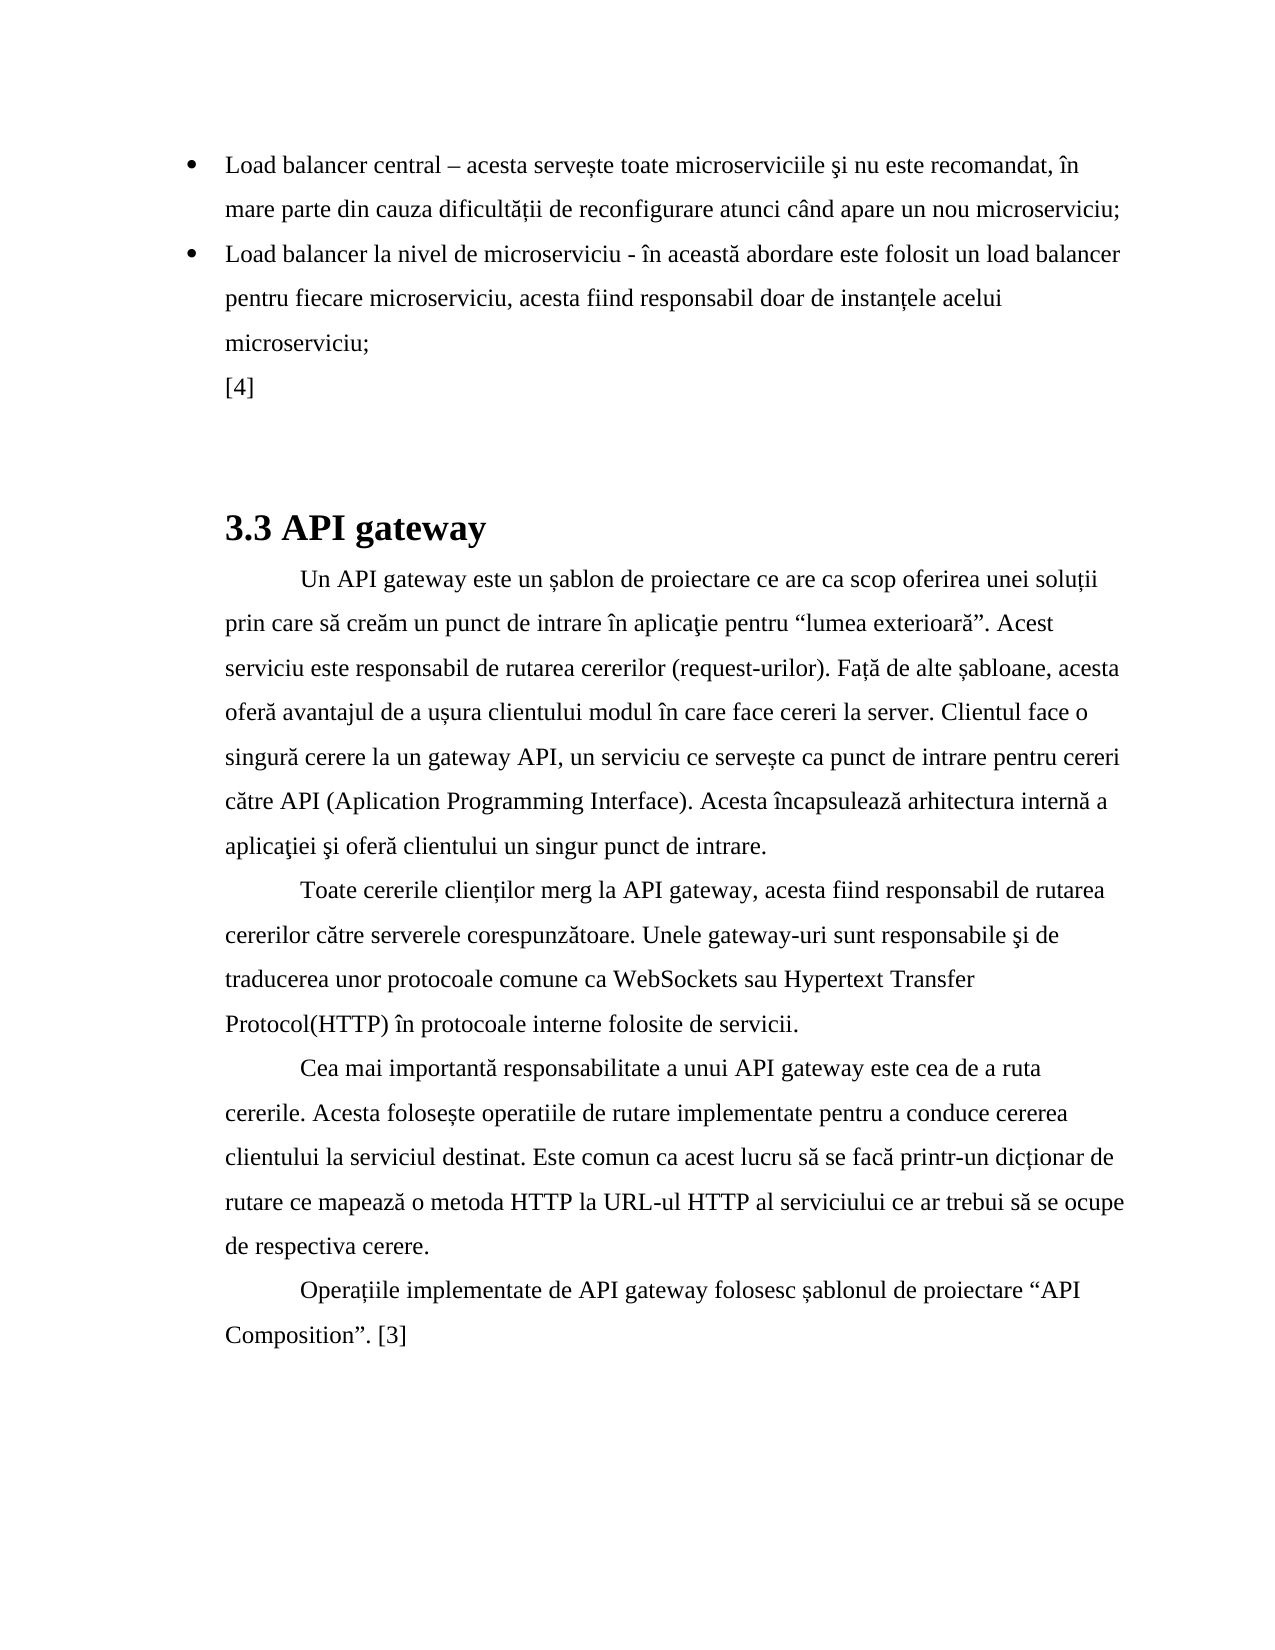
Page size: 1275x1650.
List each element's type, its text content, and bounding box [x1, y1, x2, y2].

list Cea mai importantă responsabilitate a unui API gateway este cea de a ruta cererile. Acesta folosește operatiile de rutare implementate pentru a conduce cererea clientului la serviciul destinat. Este comun ca acest lucru să se facă printr-un dicționar de rutare ce mapează o metoda HTTP la URL-ul HTTP al serviciului ce ar trebui să se ocupe de respectiva cerere. [225, 1053, 1125, 1260]
list Load balancer central – acesta servește toate microserviciile şi nu este recomandat, în mare parte din cauza dificultății de reconfigurare atunci când apare un nou microserviciu; [187, 150, 1125, 223]
list Load balancer la nivel de microserviciu - în această abordare este folosit un load balancer pentru fiecare microserviciu, acesta fiind responsabil doar de instanțele acelui microserviciu; [187, 239, 1125, 357]
list Operațiile implementate de API gateway folosesc șablonul de proiectare “API Composition”. [3] [225, 1276, 1125, 1349]
list 3.3 API gateway Un API gateway este un șablon de proiectare ce are ca scop oferirea unei soluții prin care să creăm un punct de intrare în aplicaţie pentru “lumea exterioară”. Acest serviciu este responsabil de rutarea cererilor (request-urilor). Față de alte șabloane, acesta oferă avantajul de a ușura clientului modul în care face cereri la server. Clientul face o singură cerere la un gateway API, un serviciu ce servește ca punct de intrare pentru cereri către API (Aplication Programming Interface). Acesta încapsulează arhitectura internă a aplicaţiei şi oferă clientului un singur punct de intrare. [225, 505, 1125, 859]
list Toate cererile clienților merg la API gateway, acesta fiind responsabil de rutarea cererilor către serverele corespunzătoare. Unele gateway-uri sunt responsabile şi de traducerea unor protocoale comune ca WebSockets sau Hypertext Transfer Protocol(HTTP) în protocoale interne folosite de servicii. [225, 875, 1125, 1037]
list [4] [225, 372, 1125, 401]
